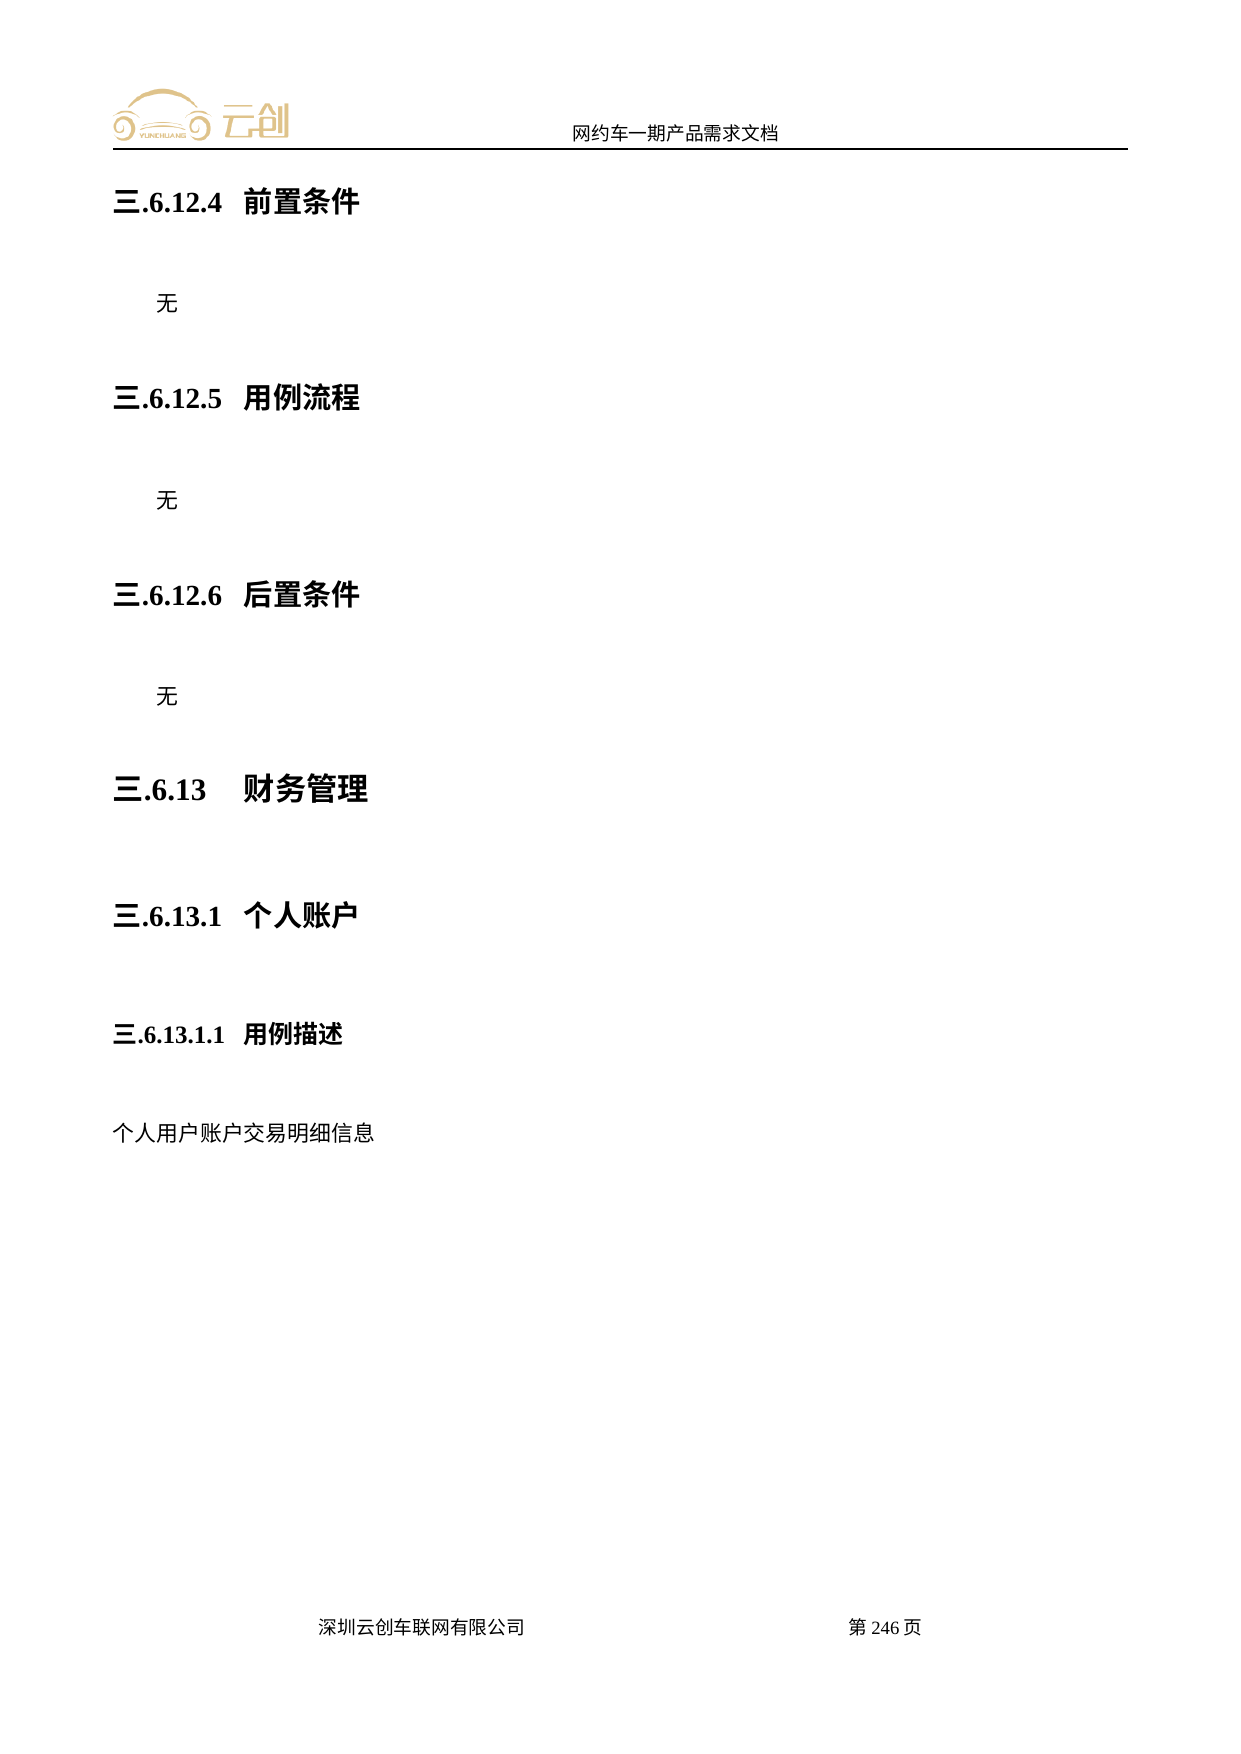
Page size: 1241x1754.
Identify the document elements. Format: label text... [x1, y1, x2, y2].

picture [112, 88, 289, 141]
subtitle 用例描述 [112, 1000, 1128, 1065]
subtitle 财务管理 [112, 754, 1128, 819]
list 无 [112, 286, 1128, 318]
text 个人用户账户交易明细信息 [112, 1116, 1128, 1148]
list 无 [112, 679, 1128, 711]
subtitle 后置条件 [112, 560, 1128, 625]
subtitle 用例流程 [112, 363, 1128, 428]
list 无 [112, 482, 1128, 515]
subtitle 个人账户 [112, 881, 1128, 946]
subtitle 前置条件 [112, 167, 1128, 232]
